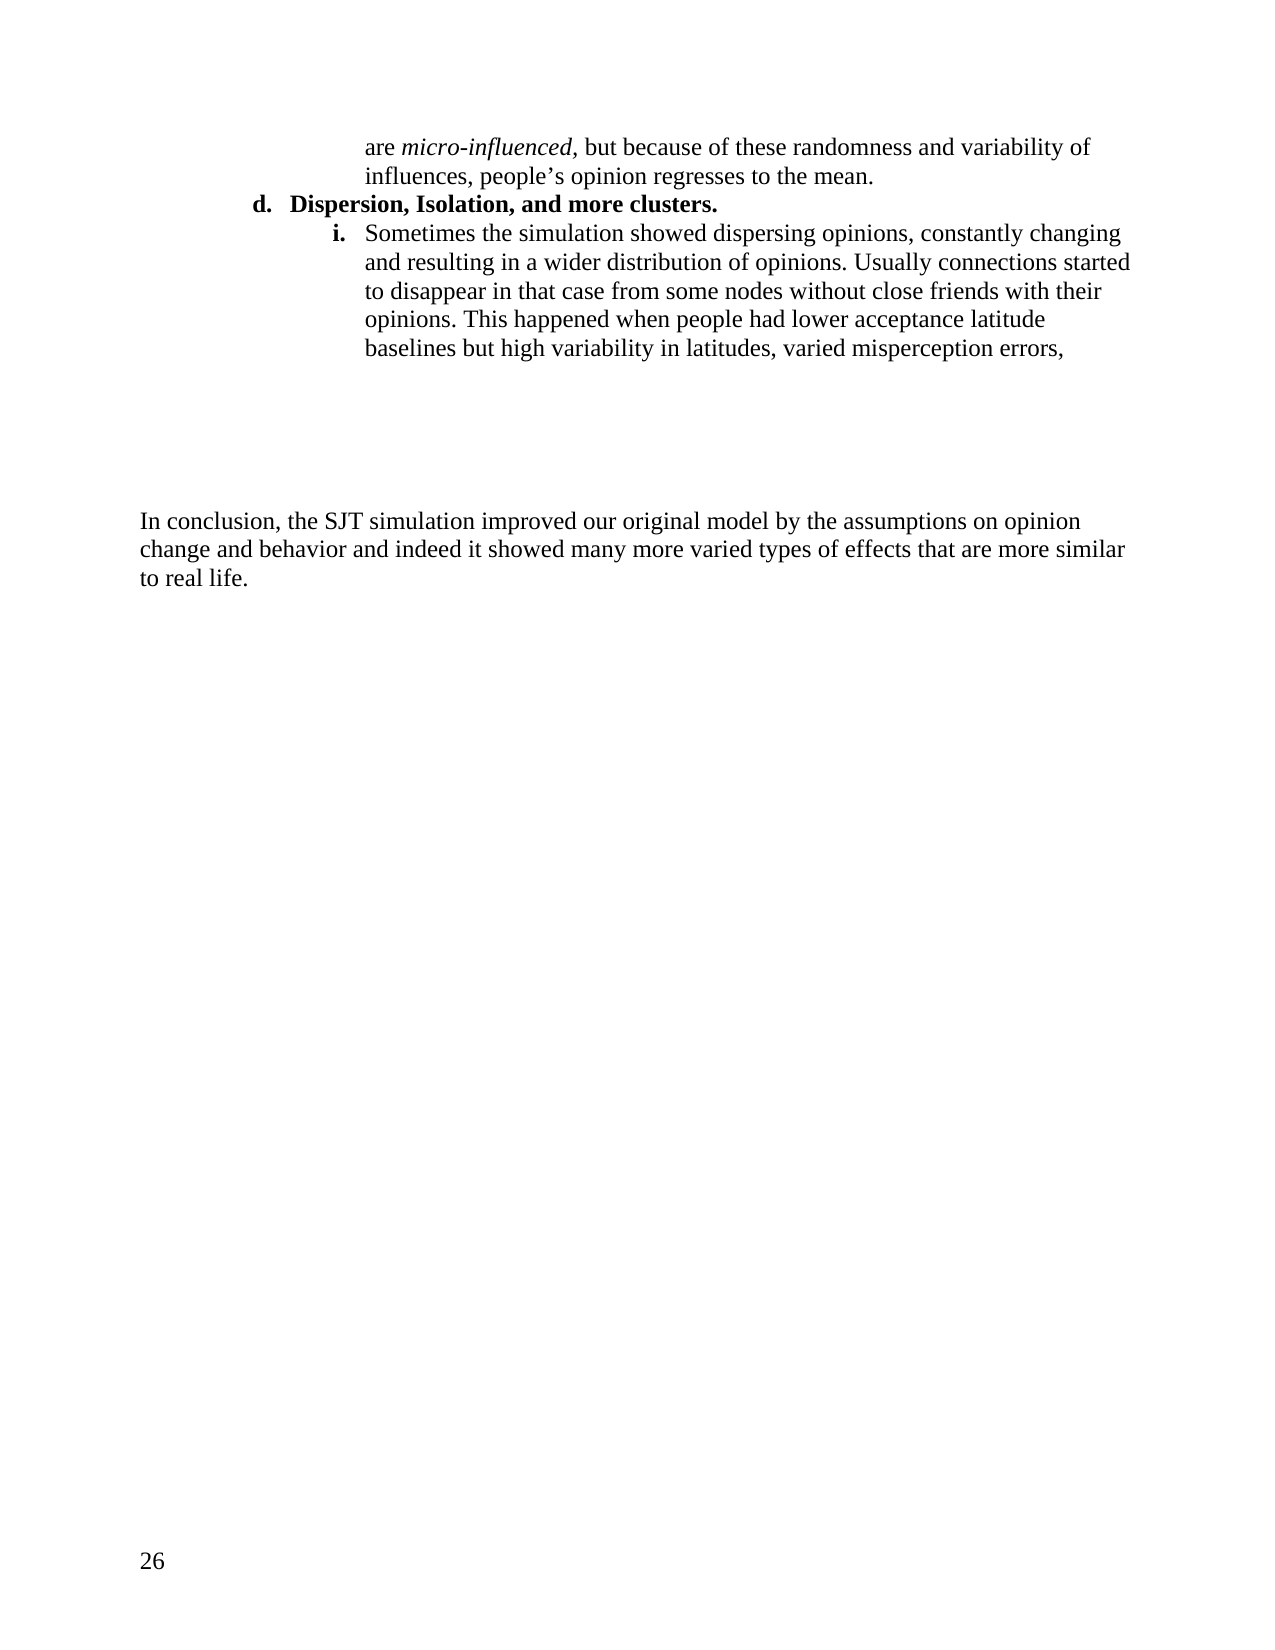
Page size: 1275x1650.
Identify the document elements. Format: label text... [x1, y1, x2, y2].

list Sometimes the simulation showed dispersing opinions, constantly changing and resulting in a wider distribution of opinions. Usually connections started to disappear in that case from some nodes without close friends with their opinions. This happened when people had lower acceptance latitude baselines but high variability in latitudes, varied misperception errors, [346, 218, 1136, 362]
text In conclusion, the SJT simulation improved our original model by the assumptions on opinion change and behavior and indeed it showed many more varied types of effects that are more similar to real life. [139, 506, 1136, 592]
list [346, 132, 1136, 189]
list Dispersion, Isolation, and more clusters. [252, 189, 1136, 218]
